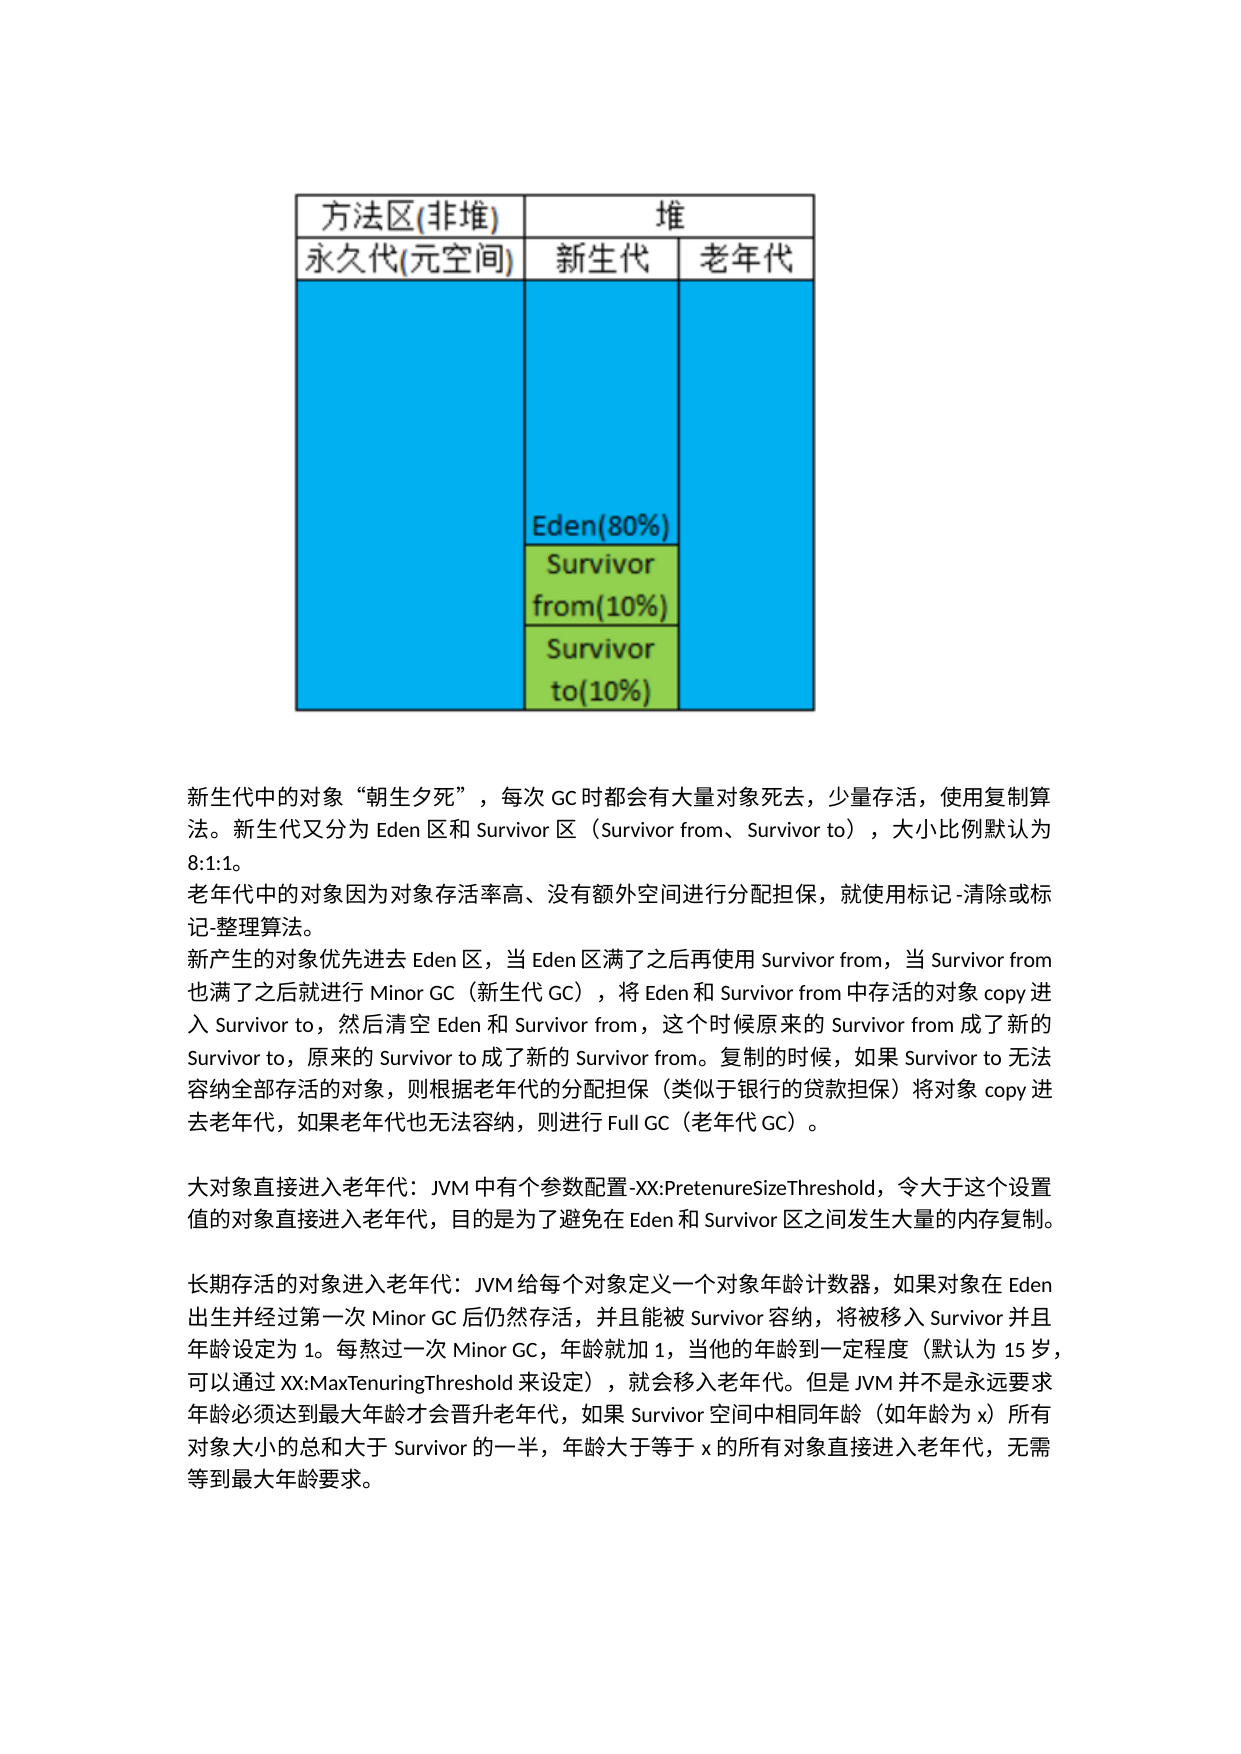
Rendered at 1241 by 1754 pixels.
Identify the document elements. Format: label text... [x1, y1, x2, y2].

text 新生代中的对象“朝生夕死”，每次GC时都会有大量对象死去，少量存活，使用复制算法。新生代又分为Eden区和Survivor区（Survivor from、Survivor to），大小比例默认为8:1:1。 [187, 779, 1053, 877]
picture [187, 162, 913, 754]
text 新产生的对象优先进去Eden区，当Eden区满了之后再使用Survivor from，当Survivor from 也满了之后就进行Minor GC（新生代GC），将Eden和Survivor from中存活的对象copy进入Survivor to，然后清空Eden和Survivor from，这个时候原来的Survivor from成了新的Survivor to，原来的Survivor to成了新的Survivor from。复制的时候，如果Survivor to 无法容纳全部存活的对象，则根据老年代的分配担保（类似于银行的贷款担保）将对象copy进去老年代，如果老年代也无法容纳，则进行Full GC（老年代GC）。 [187, 942, 1053, 1137]
text 长期存活的对象进入老年代：JVM给每个对象定义一个对象年龄计数器，如果对象在Eden出生并经过第一次Minor GC后仍然存活，并且能被Survivor容纳，将被移入Survivor并且年龄设定为1。每熬过一次Minor GC，年龄就加1，当他的年龄到一定程度（默认为15岁，可以通过XX:MaxTenuringThreshold来设定），就会移入老年代。但是JVM并不是永远要求年龄必须达到最大年龄才会晋升老年代，如果Survivor 空间中相同年龄（如年龄为x）所有对象大小的总和大于Survivor的一半，年龄大于等于x的所有对象直接进入老年代，无需等到最大年龄要求。 [187, 1267, 1053, 1494]
text 老年代中的对象因为对象存活率高、没有额外空间进行分配担保，就使用标记-清除或标记-整理算法。 [187, 877, 1053, 942]
text 大对象直接进入老年代：JVM中有个参数配置-XX:PretenureSizeThreshold，令大于这个设置值的对象直接进入老年代，目的是为了避免在Eden和Survivor区之间发生大量的内存复制。 [187, 1169, 1053, 1234]
